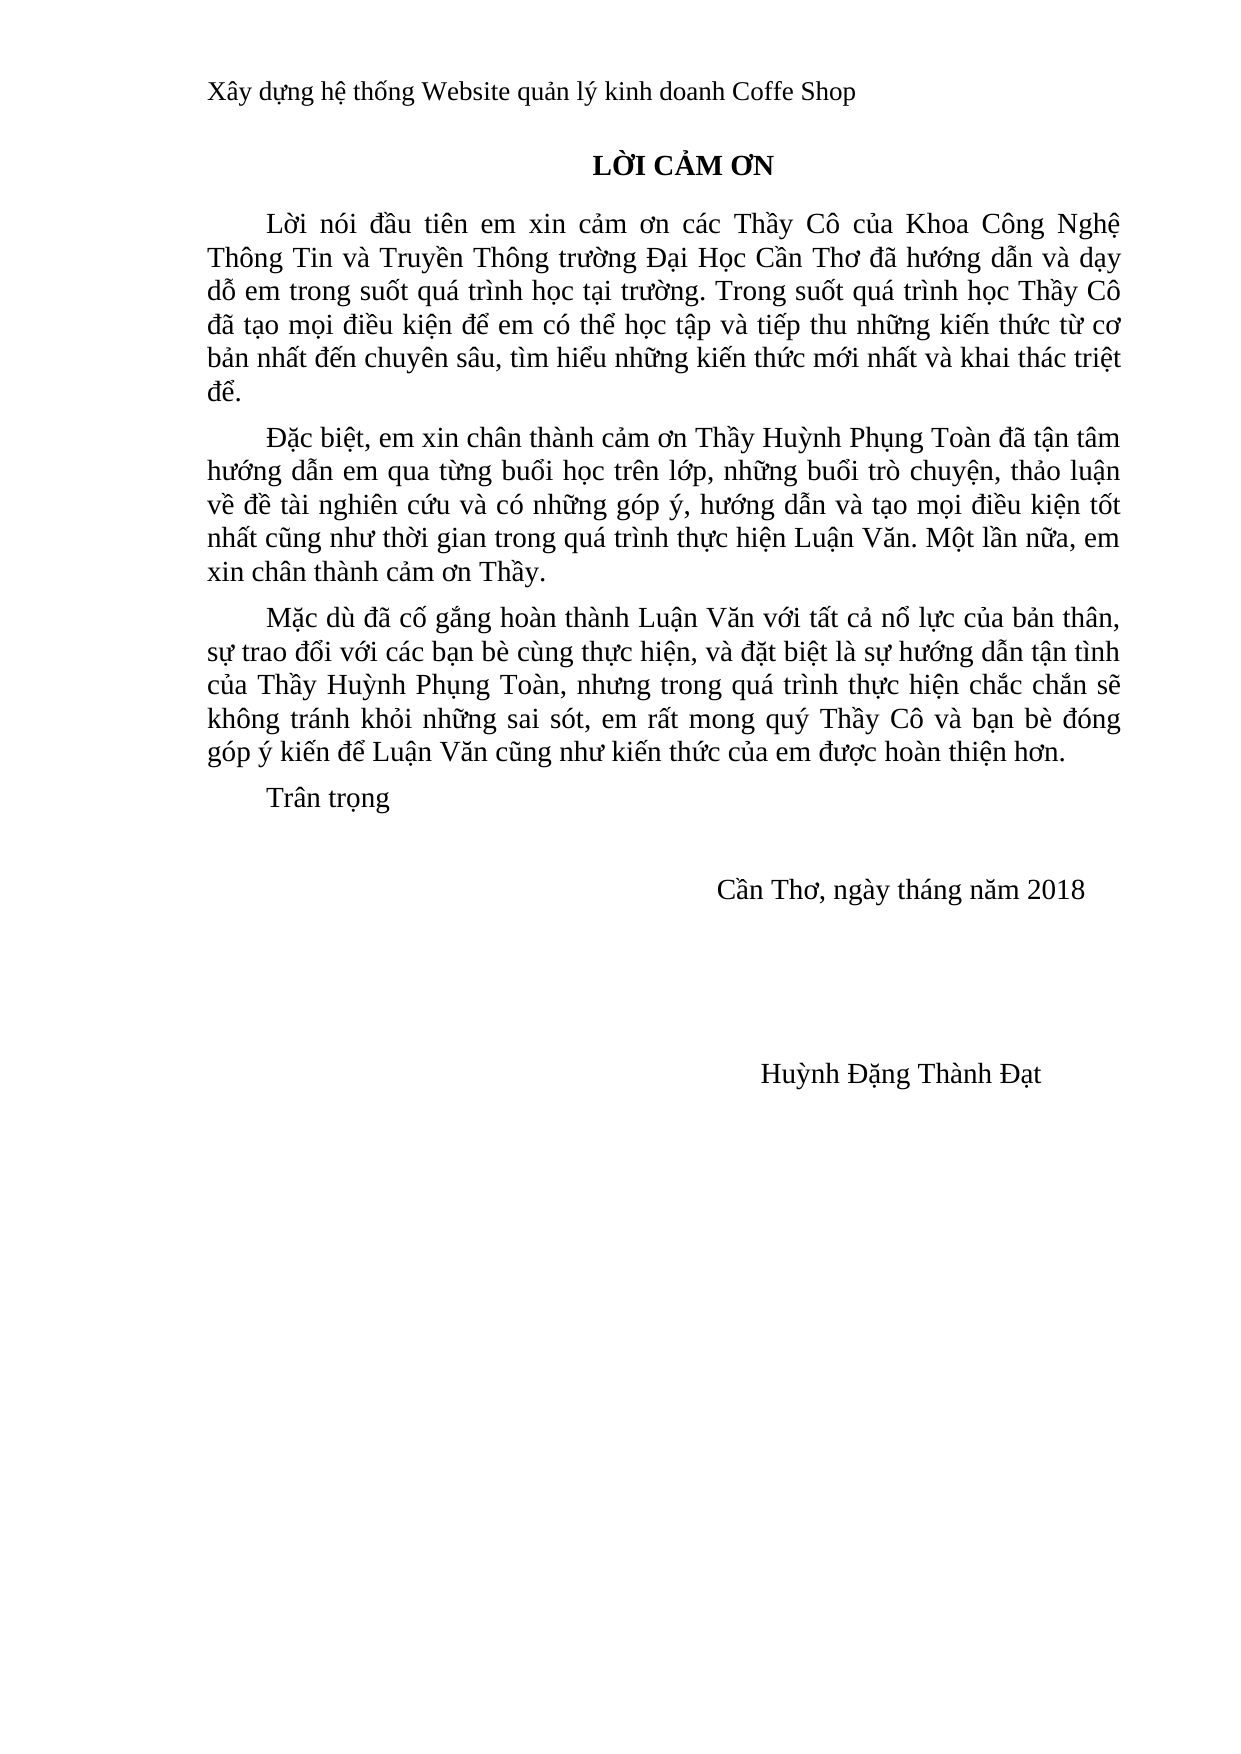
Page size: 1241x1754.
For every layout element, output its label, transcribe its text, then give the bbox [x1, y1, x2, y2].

text Đặc biệt, em xin chân thành cảm ơn Thầy Huỳnh Phụng Toàn đã tận tâm hướng dẫn em qua từng buổi học trên lớp, những buổi trò chuyện, thảo luận về đề tài nghiên cứu và có những góp ý, hướng dẫn và tạo mọi điều kiện tốt nhất cũng như thời gian trong quá trình thực hiện Luận Văn. Một lần nữa, em xin chân thành cảm ơn Thầy. [207, 420, 1122, 588]
text Lời nói đầu tiên em xin cảm ơn các Thầy Cô của Khoa Công Nghệ Thông Tin và Truyền Thông trường Đại Học Cần Thơ đã hướng dẫn và dạy dỗ em trong suốt quá trình học tại trường. Trong suốt quá trình học Thầy Cô đã tạo mọi điều kiện để em có thể học tập và tiếp thu những kiến thức từ cơ bản nhất đến chuyên sâu, tìm hiểu những kiến thức mới nhất và khai thác triệt để. [207, 206, 1122, 407]
text Cần Thơ, ngày tháng năm 2018 [207, 872, 1122, 906]
text Huỳnh Đặng Thành Đạt [207, 1057, 1122, 1090]
text Mặc dù đã cố gắng hoàn thành Luận Văn với tất cả nổ lực của bản thân, sự trao đổi với các bạn bè cùng thực hiện, và đặt biệt là sự hướng dẫn tận tình của Thầy Huỳnh Phụng Toàn, nhưng trong quá trình thực hiện chắc chắn sẽ không tránh khỏi những sai sót, em rất mong quý Thầy Cô và bạn bè đóng góp ý kiến để Luận Văn cũng như kiến thức của em được hoàn thiện hơn. [207, 600, 1122, 768]
text Trân trọng [207, 780, 1122, 814]
subtitle LỜI CẢM ƠN [244, 148, 1122, 181]
